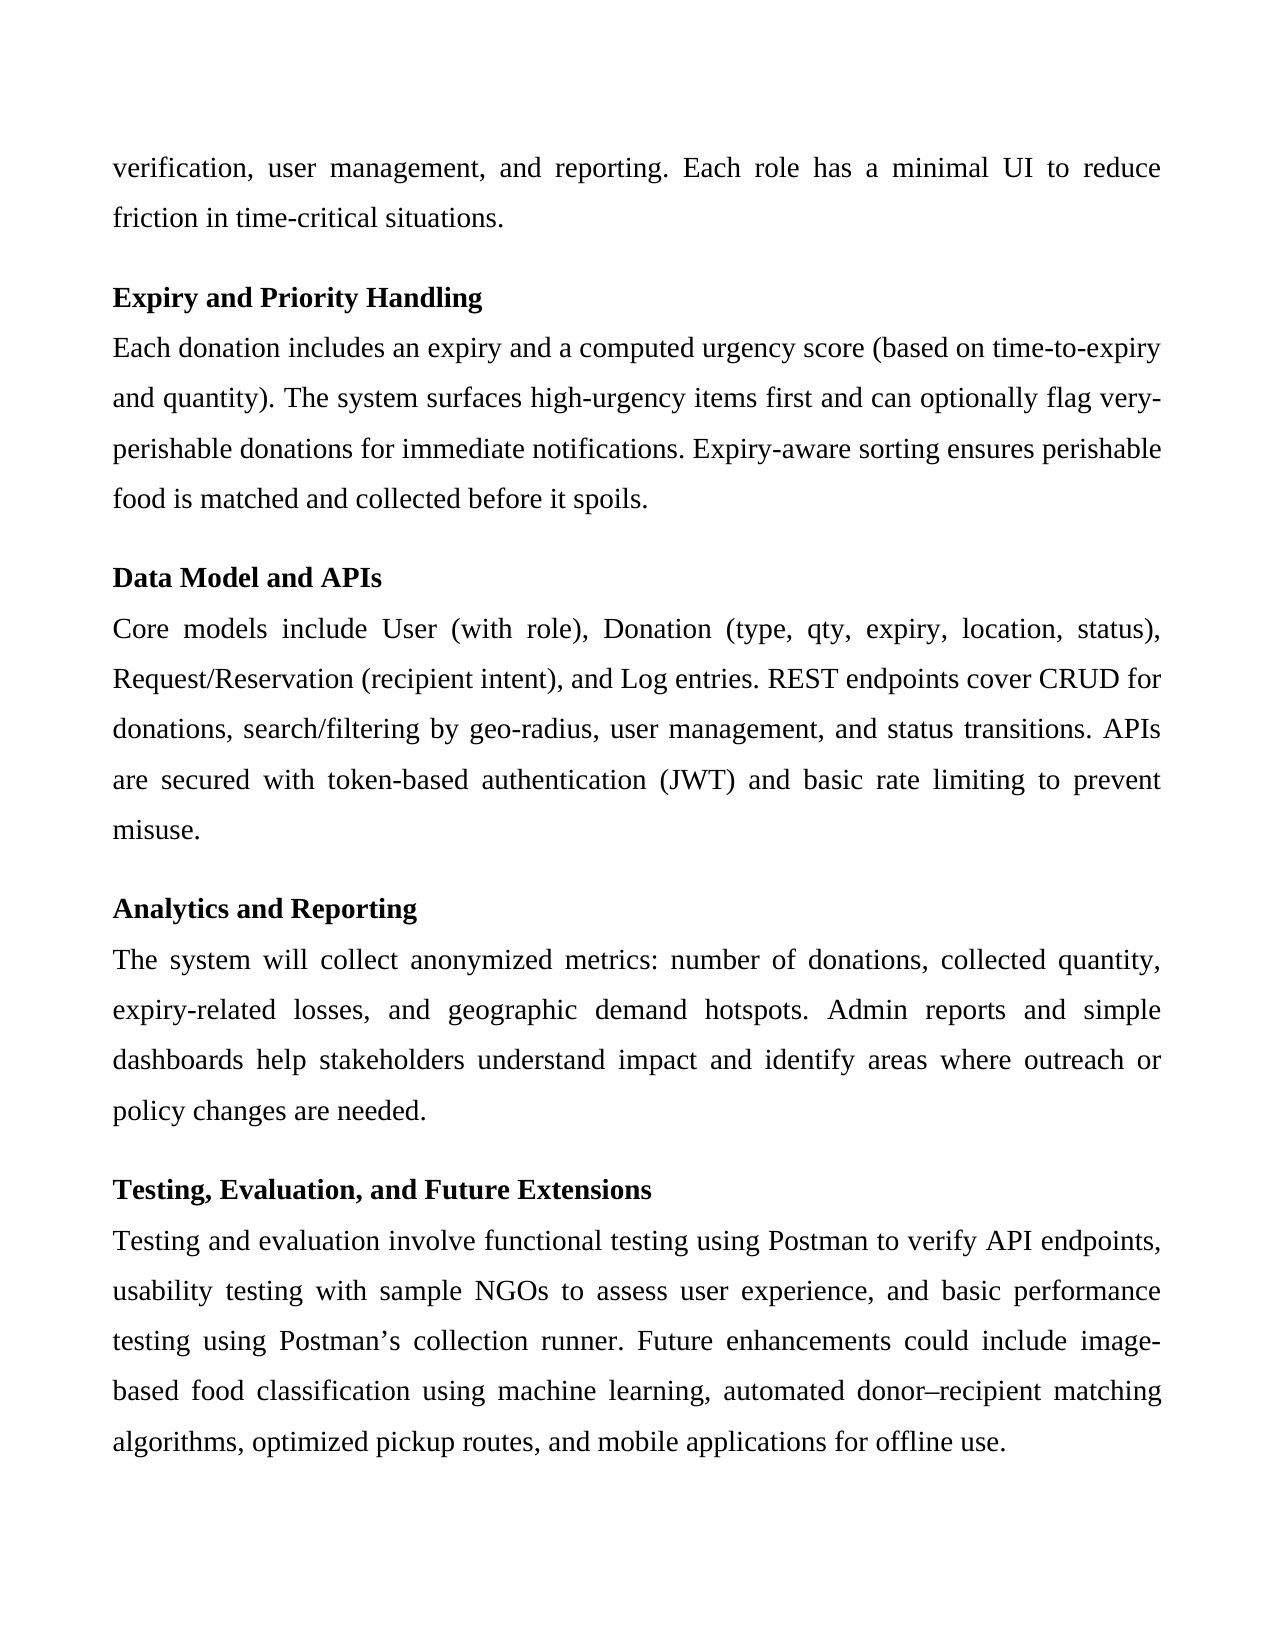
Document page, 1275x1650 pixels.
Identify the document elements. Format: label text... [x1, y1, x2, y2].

text Analytics and Reporting The system will collect anonymized metrics: number of donations, collected quantity, expiry-related losses, and geographic demand hotspots. Admin reports and simple dashboards help stakeholders understand impact and identify areas where outreach or policy changes are needed. [112, 892, 1162, 1126]
text Data Model and APIs Core models include User (with role), Donation (type, qty, expiry, location, status), Request/Reservation (recipient intent), and Log entries. REST endpoints cover CRUD for donations, search/filtering by geo-radius, user management, and status transitions. APIs are secured with token-based authentication (JWT) and basic rate limiting to prevent misuse. [112, 561, 1162, 846]
text Expiry and Priority Handling Each donation includes an expiry and a computed urgency score (based on time-to-expiry and quantity). The system surfaces high-urgency items first and can optionally flag very-perishable donations for immediate notifications. Expiry-aware sorting ensures perishable food is matched and collected before it spoils. [112, 280, 1162, 514]
text Testing, Evaluation, and Future Extensions Testing and evaluation involve functional testing using Postman to verify API endpoints, usability testing with sample NGOs to assess user experience, and basic performance testing using Postman’s collection runner. Future enhancements could include image-based food classification using machine learning, automated donor–recipient matching algorithms, optimized pickup routes, and mobile applications for offline use. [112, 1172, 1162, 1457]
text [112, 150, 1162, 234]
